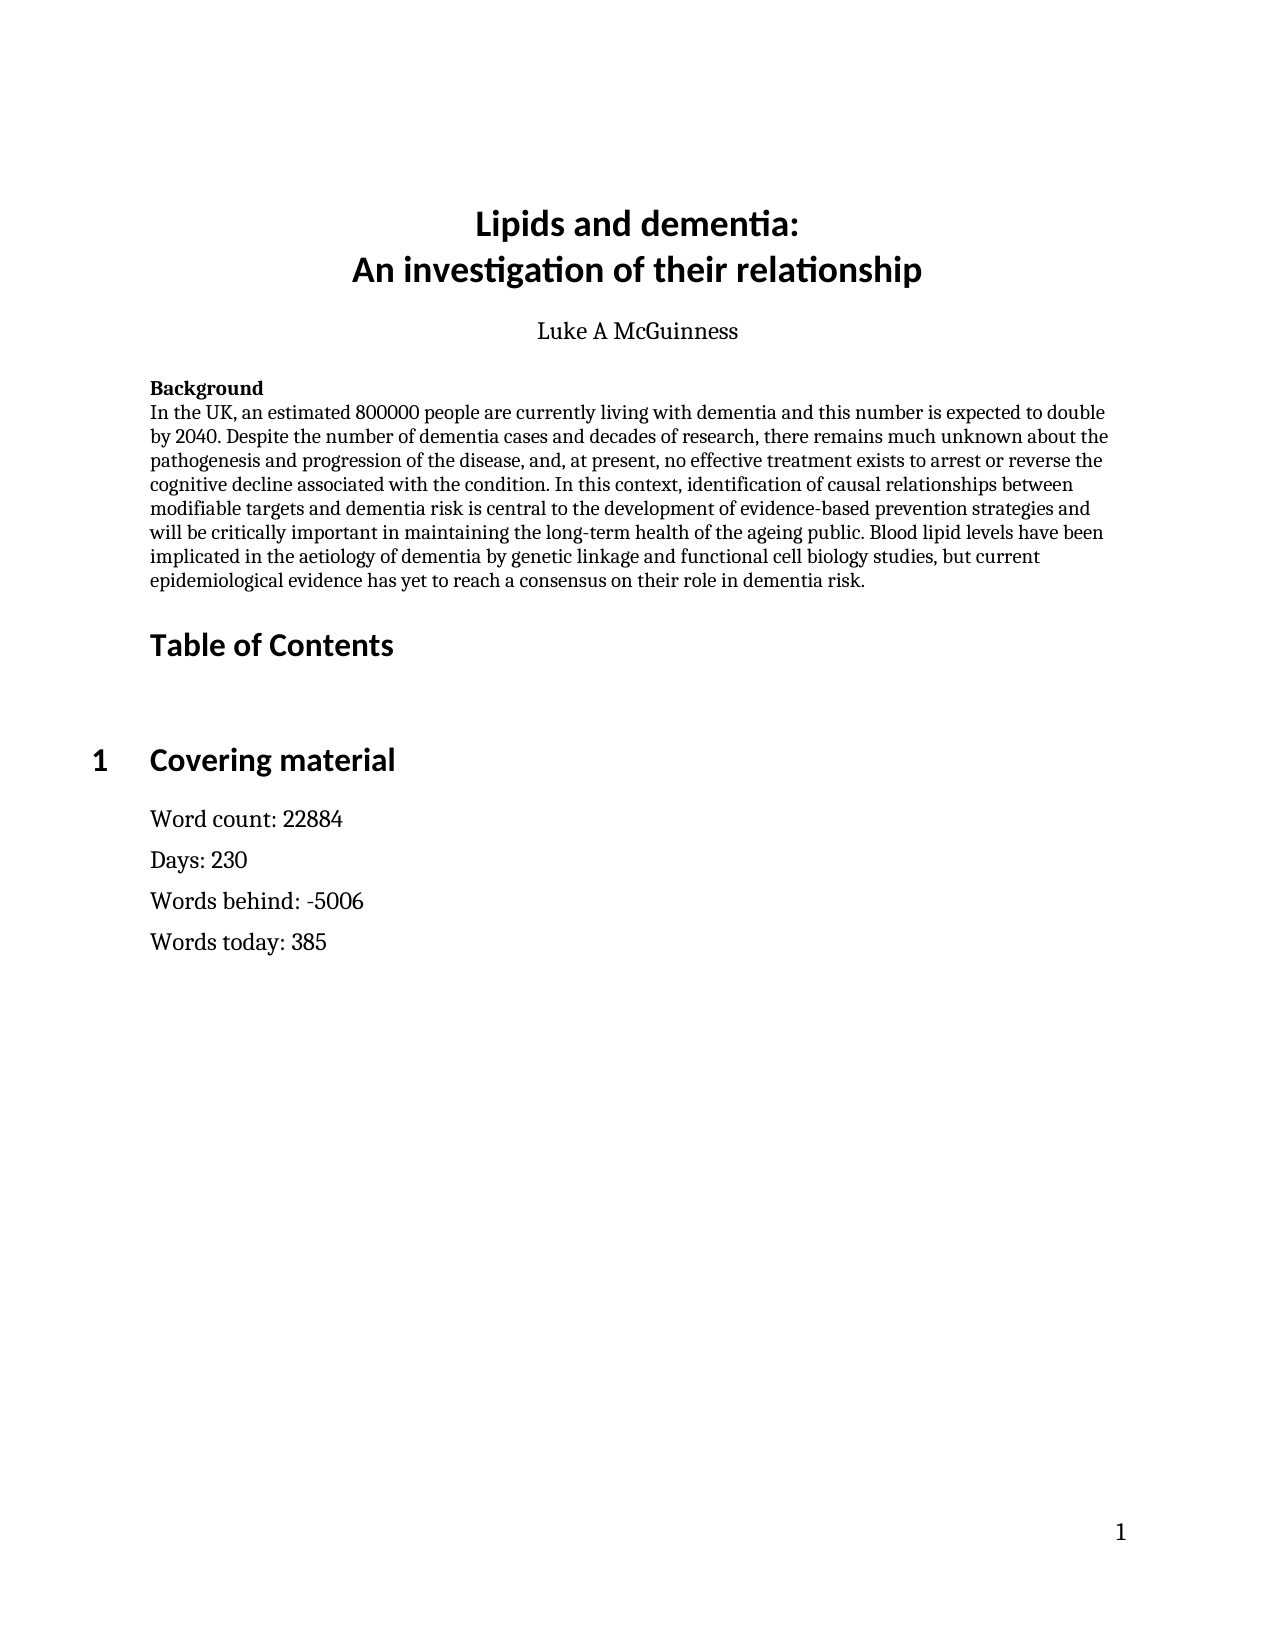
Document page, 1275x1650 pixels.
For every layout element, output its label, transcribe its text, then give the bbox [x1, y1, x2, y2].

subtitle Covering material [91, 739, 1125, 779]
text Luke A McGuinness [150, 317, 1125, 345]
text Background In the UK, an estimated 800000 people are currently living with dementia and this number is expected to double by 2040. Despite the number of dementia cases and decades of research, there remains much unknown about the pathogenesis and progression of the disease, and, at present, no effective treatment exists to arrest or reverse the cognitive decline associated with the condition. In this context, identification of causal relationships between modifiable targets and dementia risk is central to the development of evidence-based prevention strategies and will be critically important in maintaining the long-term health of the ageing public. Blood lipid levels have been implicated in the aetiology of dementia by genetic linkage and functional cell biology studies, but current epidemiological evidence has yet to reach a consensus on their role in dementia risk. [150, 377, 1125, 592]
text Days: 230 [150, 846, 1125, 874]
text Words behind: -5006 [150, 887, 1125, 916]
text Word count: 22884 [150, 804, 1125, 833]
text Words today: 385 [150, 928, 1125, 957]
title Lipids and dementia: An investigation of their relationship [150, 200, 1125, 292]
